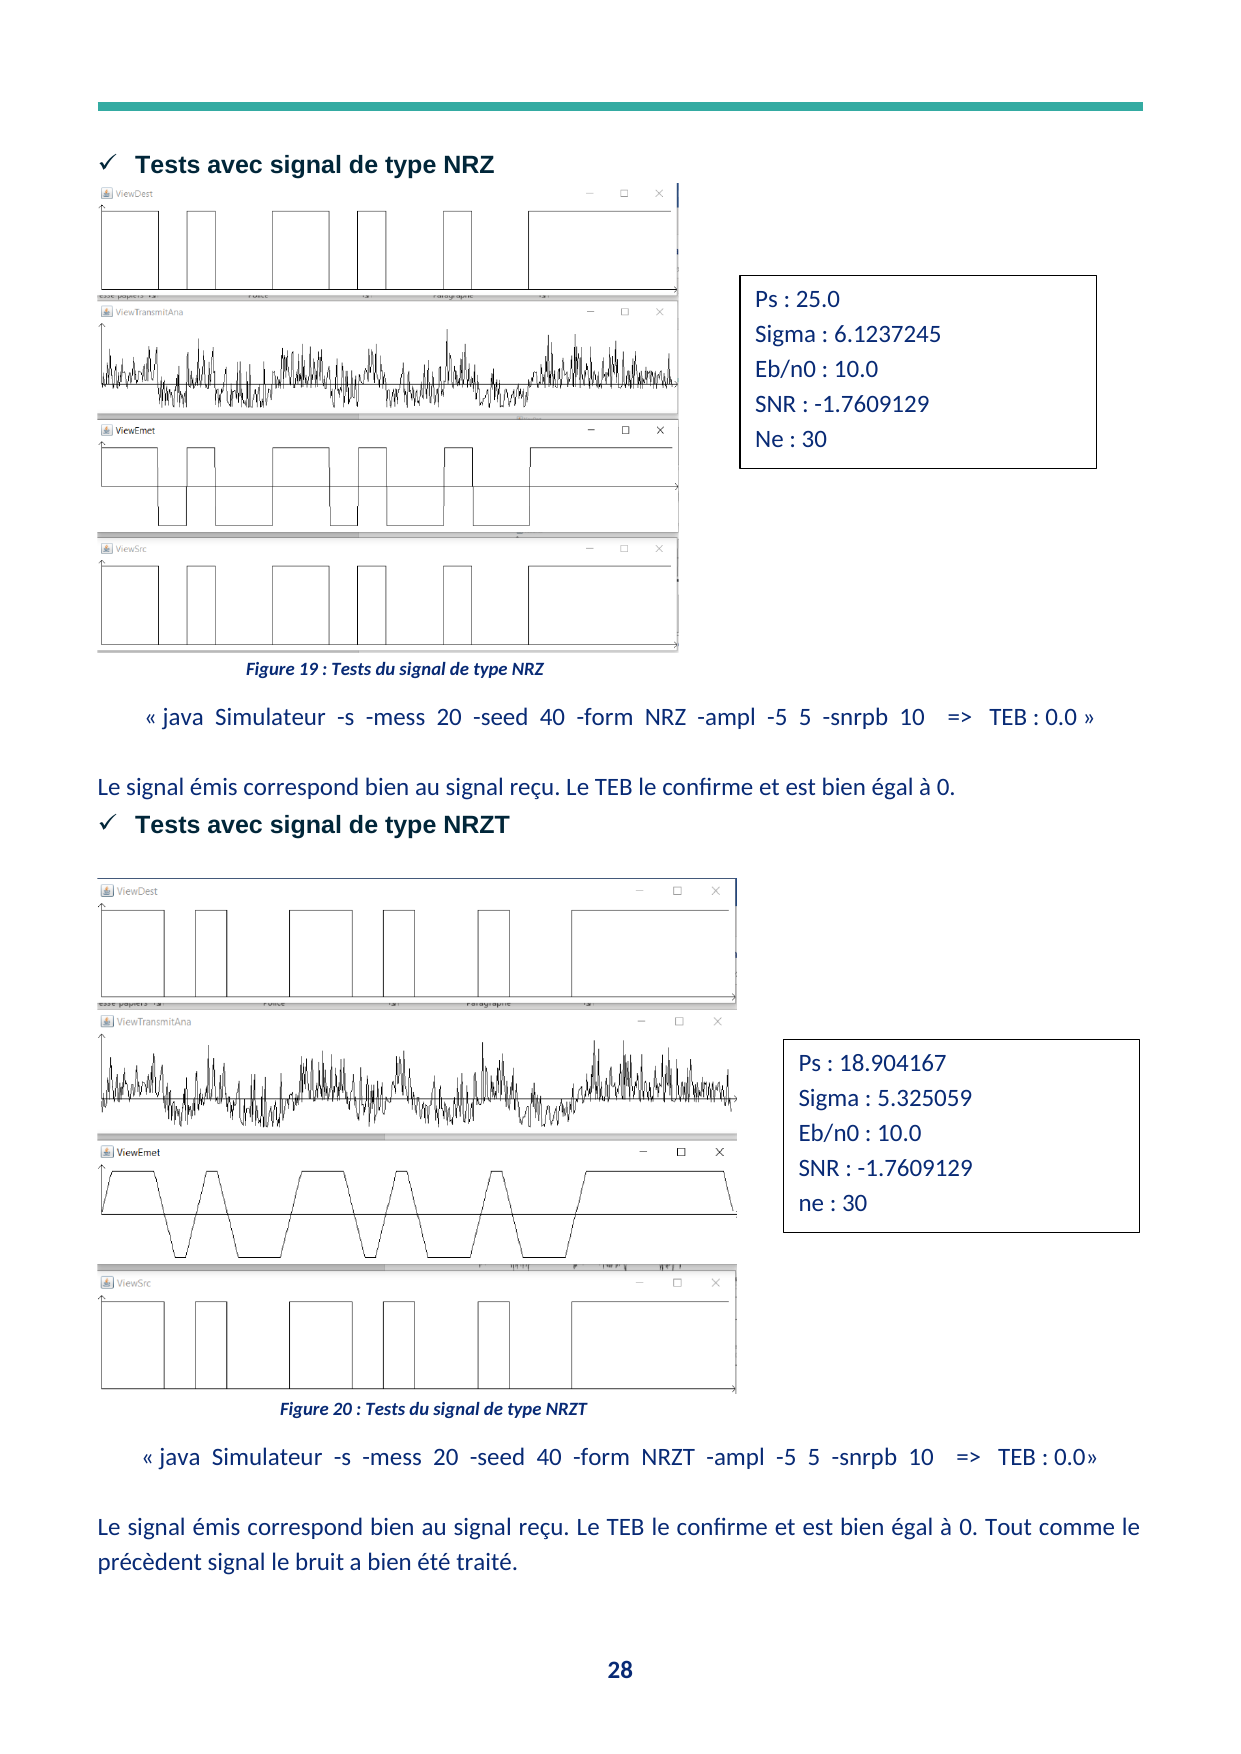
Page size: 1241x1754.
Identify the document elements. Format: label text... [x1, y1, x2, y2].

text « java Simulateur -s -mess 20 -seed 40 -form NRZT -ampl -5 5 -snrpb 10 => TEB : 0.0» [97, 1441, 1143, 1472]
text « java Simulateur -s -mess 20 -seed 40 -form NRZ -ampl -5 5 -snrpb 10 => TEB : 0.0 » [97, 701, 1143, 732]
text Figure 20 : Tests du signal de type NRZT [97, 1398, 1143, 1421]
subtitle Tests avec signal de type NRZT [97, 810, 1143, 839]
picture [97, 878, 737, 1394]
picture [97, 183, 679, 653]
text Figure 19 : Tests du signal de type NRZ [97, 657, 1143, 680]
subtitle Tests avec signal de type NRZ [97, 150, 1143, 179]
text Le signal émis correspond bien au signal reçu. Le TEB le confirme et est bien égal à 0. [97, 771, 1143, 802]
text Le signal émis correspond bien au signal reçu. Le TEB le confirme et est bien égal à 0. Tout comme le précèdent signal le bruit a bien été traité. [97, 1511, 1143, 1577]
